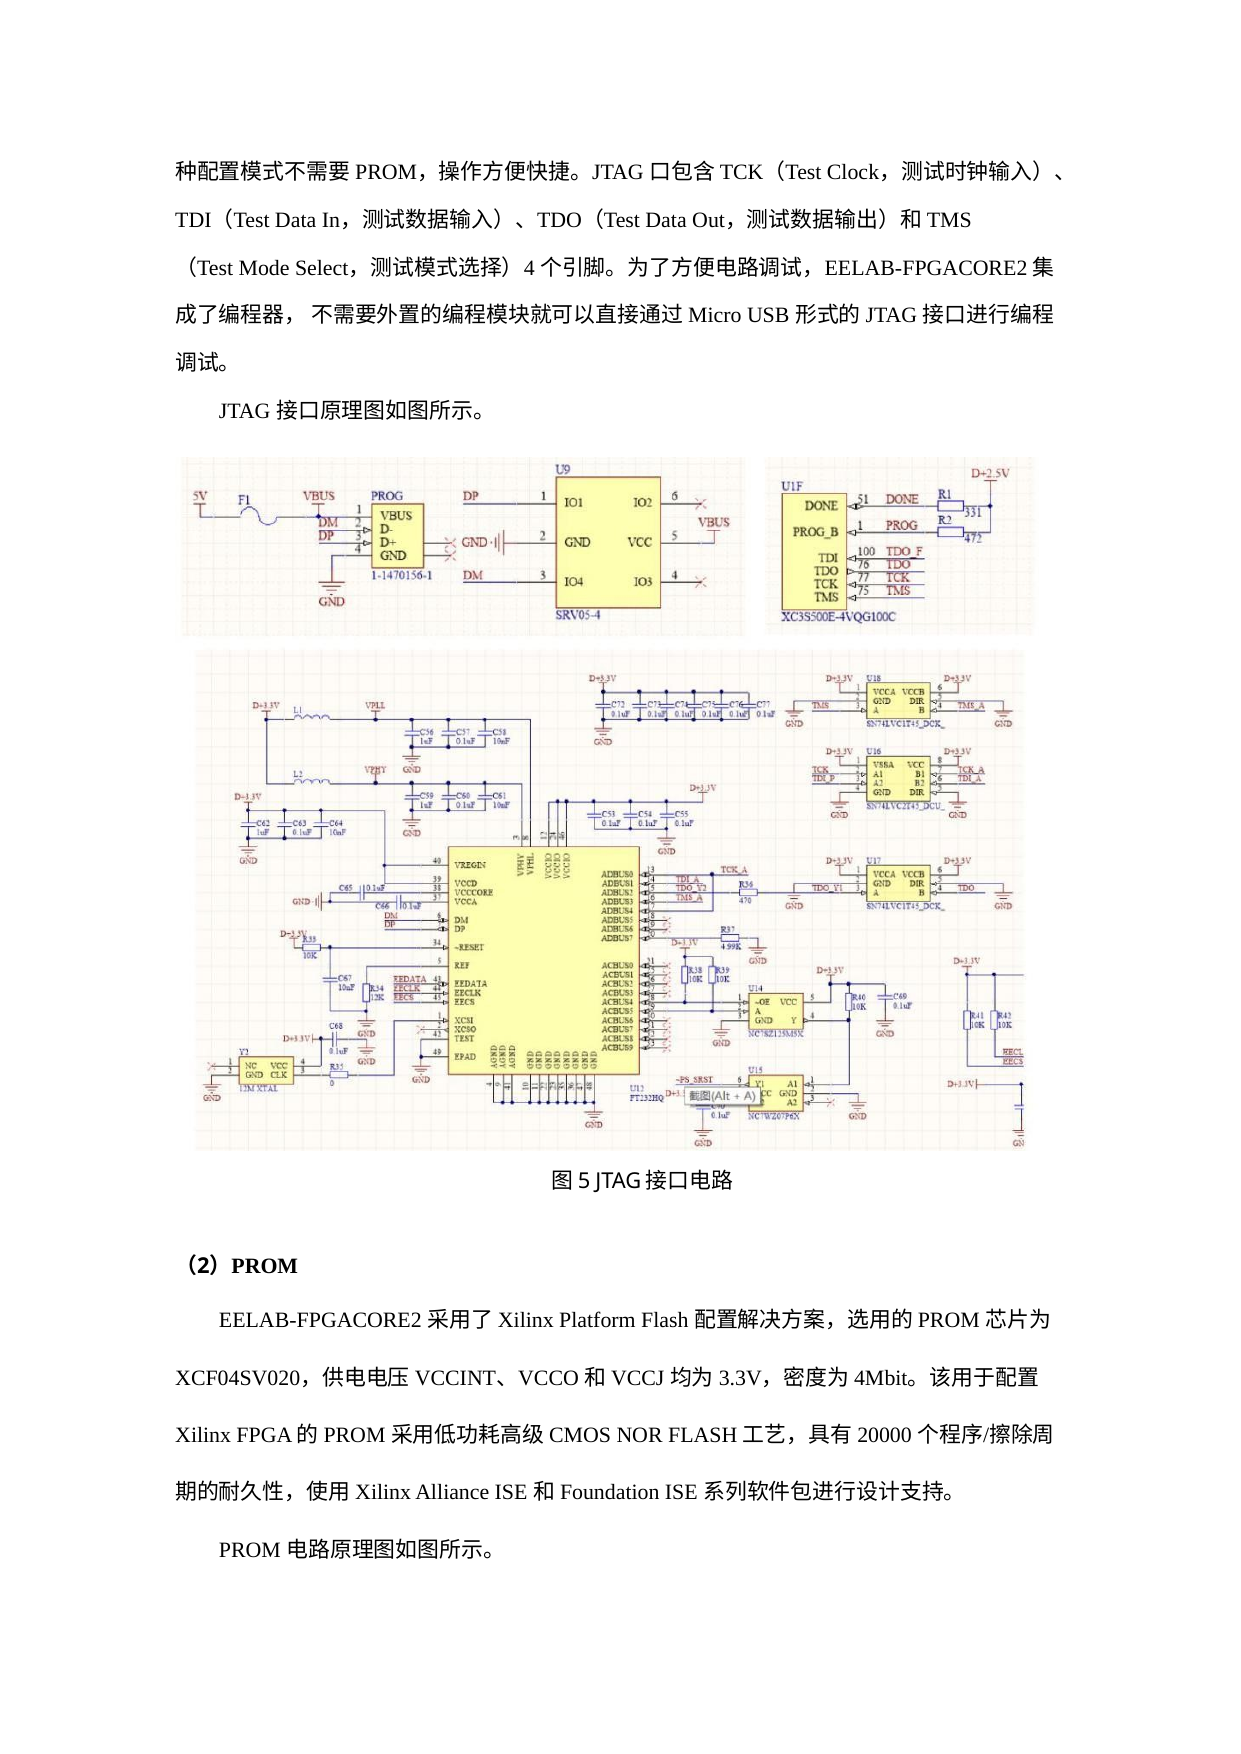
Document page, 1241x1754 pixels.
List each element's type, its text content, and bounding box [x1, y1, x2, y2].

text （2）PROM [175, 1248, 1065, 1280]
text JTAG 接口原理图如图所示。 [175, 393, 1065, 424]
text （Test Mode Select，测试模式选择）4 个引脚。为了方便电路调试，EELAB-FPGACORE2 集成了编程器， 不需要外置的编程模块就可以直接通过 Micro USB 形式的 JTAG 接口进行编程调试。 [175, 250, 1065, 376]
picture [175, 457, 1050, 1151]
text 种配置模式不需要 PROM，操作方便快捷。JTAG 口包含 TCK（Test Clock，测试时钟输入）、TDI（Test Data In，测试数据输入）、TDO（Test Data Out，测试数据输出）和 TMS [175, 154, 1059, 233]
text EELAB-FPGACORE2 采用了 Xilinx Platform Flash 配置解决方案，选用的 PROM 芯片为 XCF04SV020，供电电压 VCCINT、VCCO 和 VCCJ 均为 3.3V，密度为 4Mbit。该用于配置 Xilinx FPGA 的 PROM 采用低功耗高级 CMOS NOR FLASH 工艺，具有 20000 个程序/擦除周期的耐久性，使用 Xilinx Alliance ISE 和 Foundation ISE 系列软件包进行设计支持。 [175, 1302, 1065, 1506]
text PROM 电路原理图如图所示。 [175, 1532, 1065, 1563]
